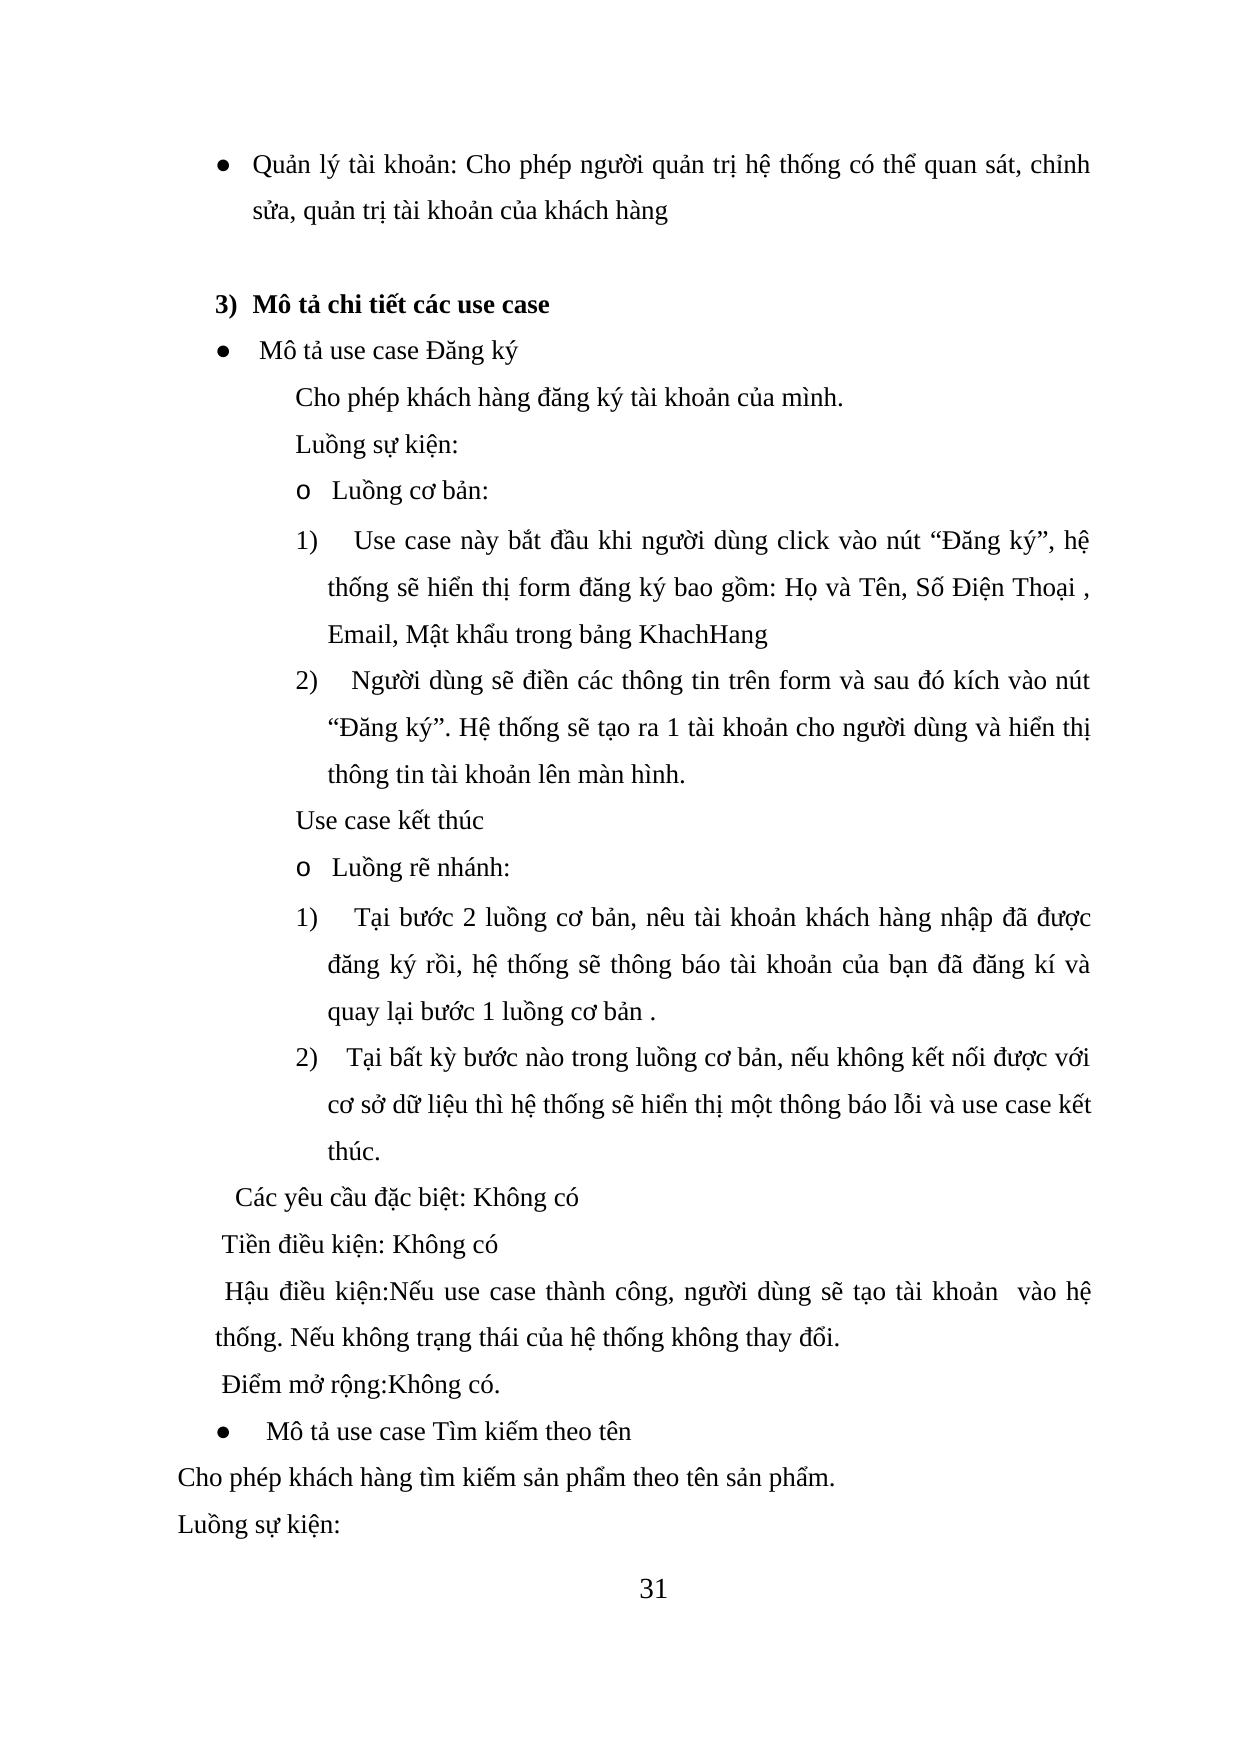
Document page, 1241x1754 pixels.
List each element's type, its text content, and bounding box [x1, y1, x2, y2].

text Hậu điều kiện:Nếu use case thành công, người dùng sẽ tạo tài khoản vào hệ thống. Nếu không trạng thái của hệ thống không thay đổi. [215, 1274, 1092, 1352]
text Luồng sự kiện: [177, 428, 1092, 459]
text Use case kết thúc [295, 804, 1092, 836]
text o Luồng rẽ nhánh: [177, 851, 1092, 884]
text 1) Tại bước 2 luồng cơ bản, nêu tài khoản khách hàng nhập đã được đăng ký rồi, hệ thống sẽ thông báo tài khoản của bạn đã đăng kí và quay lại bước 1 luồng cơ bản . [295, 901, 1092, 1026]
text Cho phép khách hàng tìm kiếm sản phẩm theo tên sản phẩm. [177, 1461, 1092, 1492]
list Mô tả use case Tìm kiếm theo tên [215, 1414, 1092, 1446]
text 1) Use case này bắt đầu khi người dùng click vào nút “Đăng ký”, hệ thống sẽ hiển thị form đăng ký bao gồm: Họ và Tên, Số Điện Thoại , Email, Mật khẩu trong bảng KhachHang [295, 524, 1092, 649]
text Luồng sự kiện: [177, 1508, 1092, 1539]
text Các yêu cầu đặc biệt: Không có [215, 1181, 1092, 1212]
text 2) Tại bất kỳ bước nào trong luồng cơ bản, nếu không kết nối được với cơ sở dữ liệu thì hệ thống sẽ hiển thị một thông báo lỗi và use case kết thúc. [295, 1041, 1092, 1166]
text o Luồng cơ bản: [177, 474, 1092, 508]
text Tiền điều kiện: Không có [215, 1228, 1092, 1259]
text 2) Người dùng sẽ điền các thông tin trên form và sau đó kích vào nút “Đăng ký”. Hệ thống sẽ tạo ra 1 tài khoản cho người dùng và hiển thị thông tin tài khoản lên màn hình. [295, 664, 1092, 789]
text Điểm mở rộng:Không có. [215, 1368, 1092, 1399]
list Quản lý tài khoản: Cho phép người quản trị hệ thống có thể quan sát, chỉnh sửa, quản trị tài khoản của khách hàng [215, 148, 1092, 226]
list Mô tả use case Đăng ký [215, 334, 1092, 366]
list Mô tả chi tiết các use case [215, 288, 1092, 319]
text Cho phép khách hàng đăng ký tài khoản của mình. [177, 381, 1092, 412]
